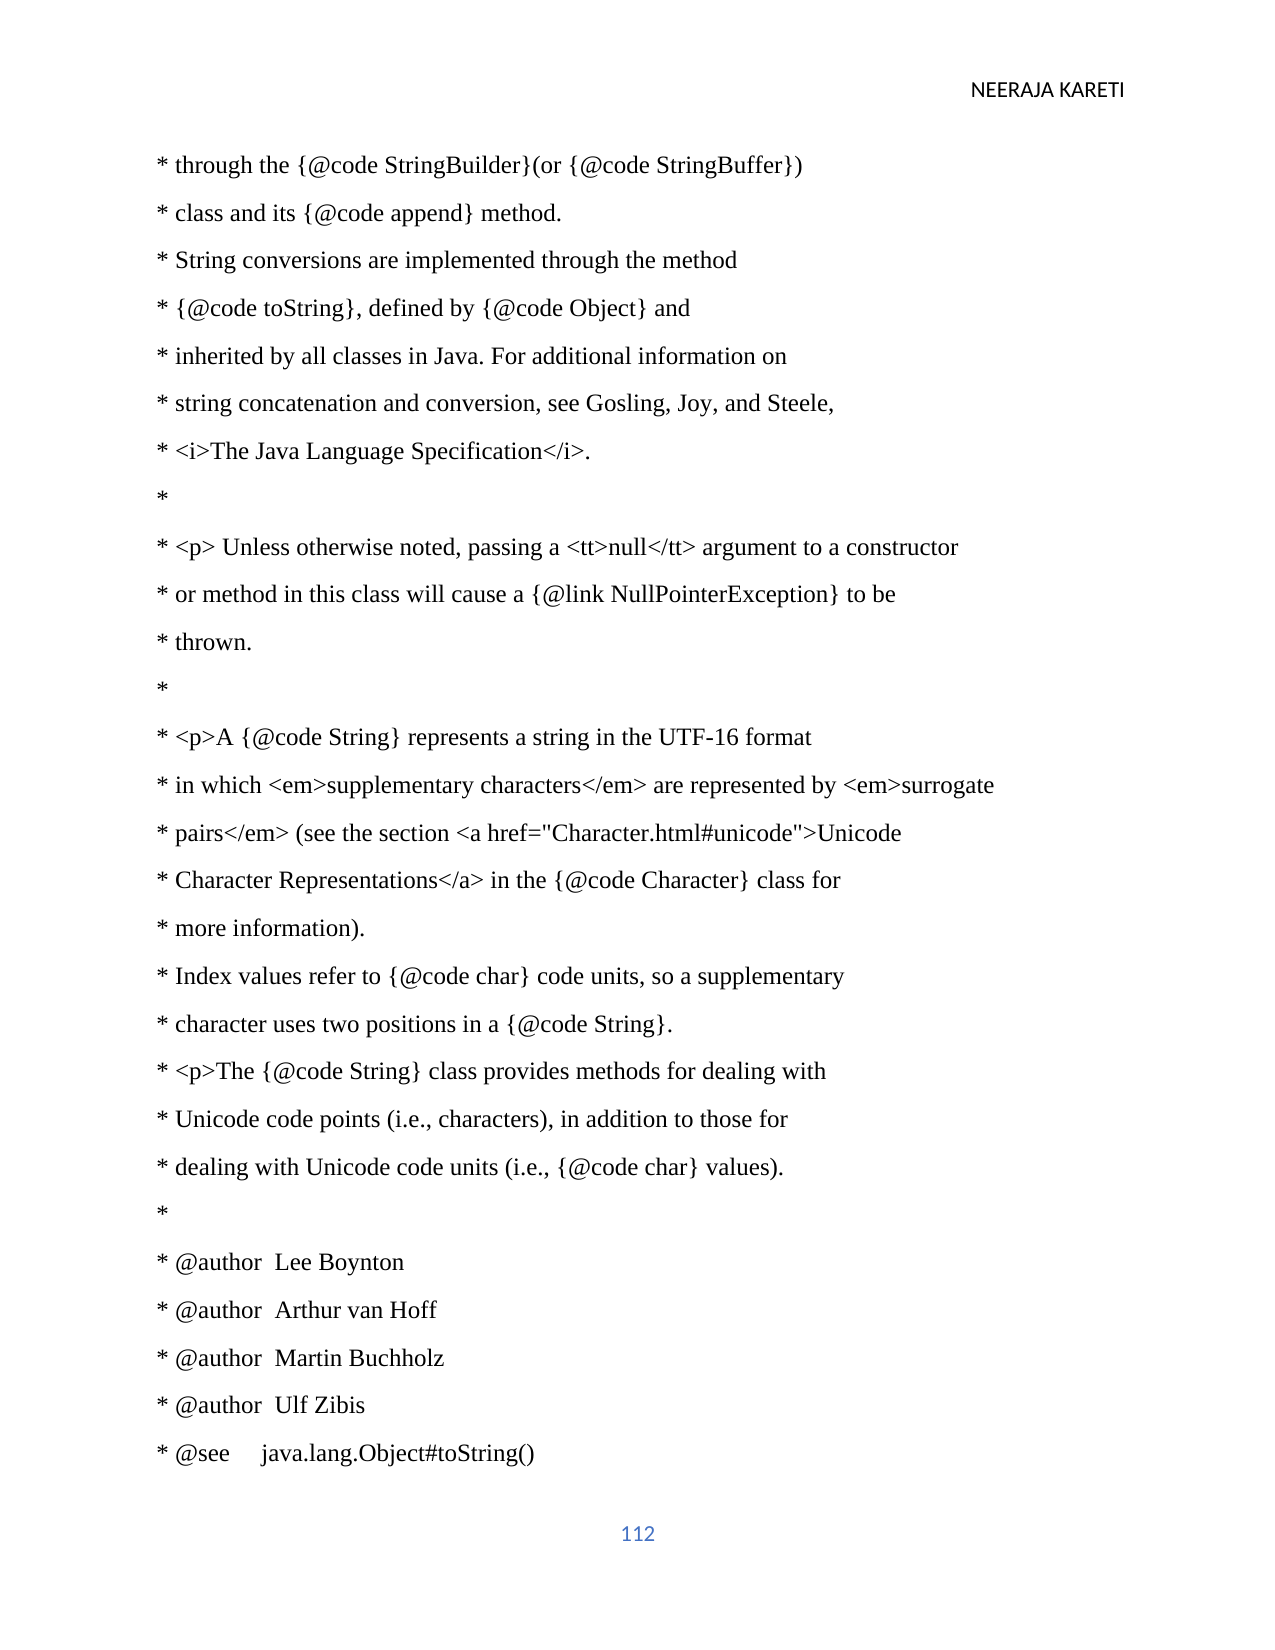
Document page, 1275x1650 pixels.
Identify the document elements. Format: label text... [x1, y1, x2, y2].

text * [150, 1199, 1125, 1228]
text * @author Arthur van Hoff [150, 1295, 1125, 1324]
text * [150, 675, 1125, 703]
text * character uses two positions in a {@code String}. [150, 1009, 1125, 1037]
text * <p> Unless otherwise noted, passing a <tt>null</tt> argument to a constructor [150, 532, 1125, 560]
text * <p>A {@code String} represents a string in the UTF-16 format [150, 722, 1125, 751]
text * @see java.lang.Object#toString() [150, 1438, 1125, 1467]
text * Unicode code points (i.e., characters), in addition to those for [150, 1104, 1125, 1133]
text * or method in this class will cause a {@link NullPointerException} to be [150, 579, 1125, 608]
text * Index values refer to {@code char} code units, so a supplementary [150, 961, 1125, 990]
text * {@code toString}, defined by {@code Object} and [150, 293, 1125, 322]
text * class and its {@code append} method. [150, 198, 1125, 226]
text * Character Representations</a> in the {@code Character} class for [150, 866, 1125, 894]
text * string concatenation and conversion, see Gosling, Joy, and Steele, [150, 388, 1125, 417]
text * more information). [150, 913, 1125, 942]
text * <p>The {@code String} class provides methods for dealing with [150, 1056, 1125, 1085]
text * @author Ulf Zibis [150, 1390, 1125, 1419]
text * pairs</em> (see the section <a href="Character.html#unicode">Unicode [150, 818, 1125, 847]
text * thrown. [150, 627, 1125, 656]
text * String conversions are implemented through the method [150, 245, 1125, 274]
text * dealing with Unicode code units (i.e., {@code char} values). [150, 1152, 1125, 1181]
text * @author Martin Buchholz [150, 1343, 1125, 1371]
text * inherited by all classes in Java. For additional information on [150, 341, 1125, 369]
text * through the {@code StringBuilder}(or {@code StringBuffer}) [150, 150, 1125, 179]
text * [150, 484, 1125, 513]
text * in which <em>supplementary characters</em> are represented by <em>surrogate [150, 770, 1125, 799]
text * @author Lee Boynton [150, 1247, 1125, 1276]
text * <i>The Java Language Specification</i>. [150, 436, 1125, 465]
